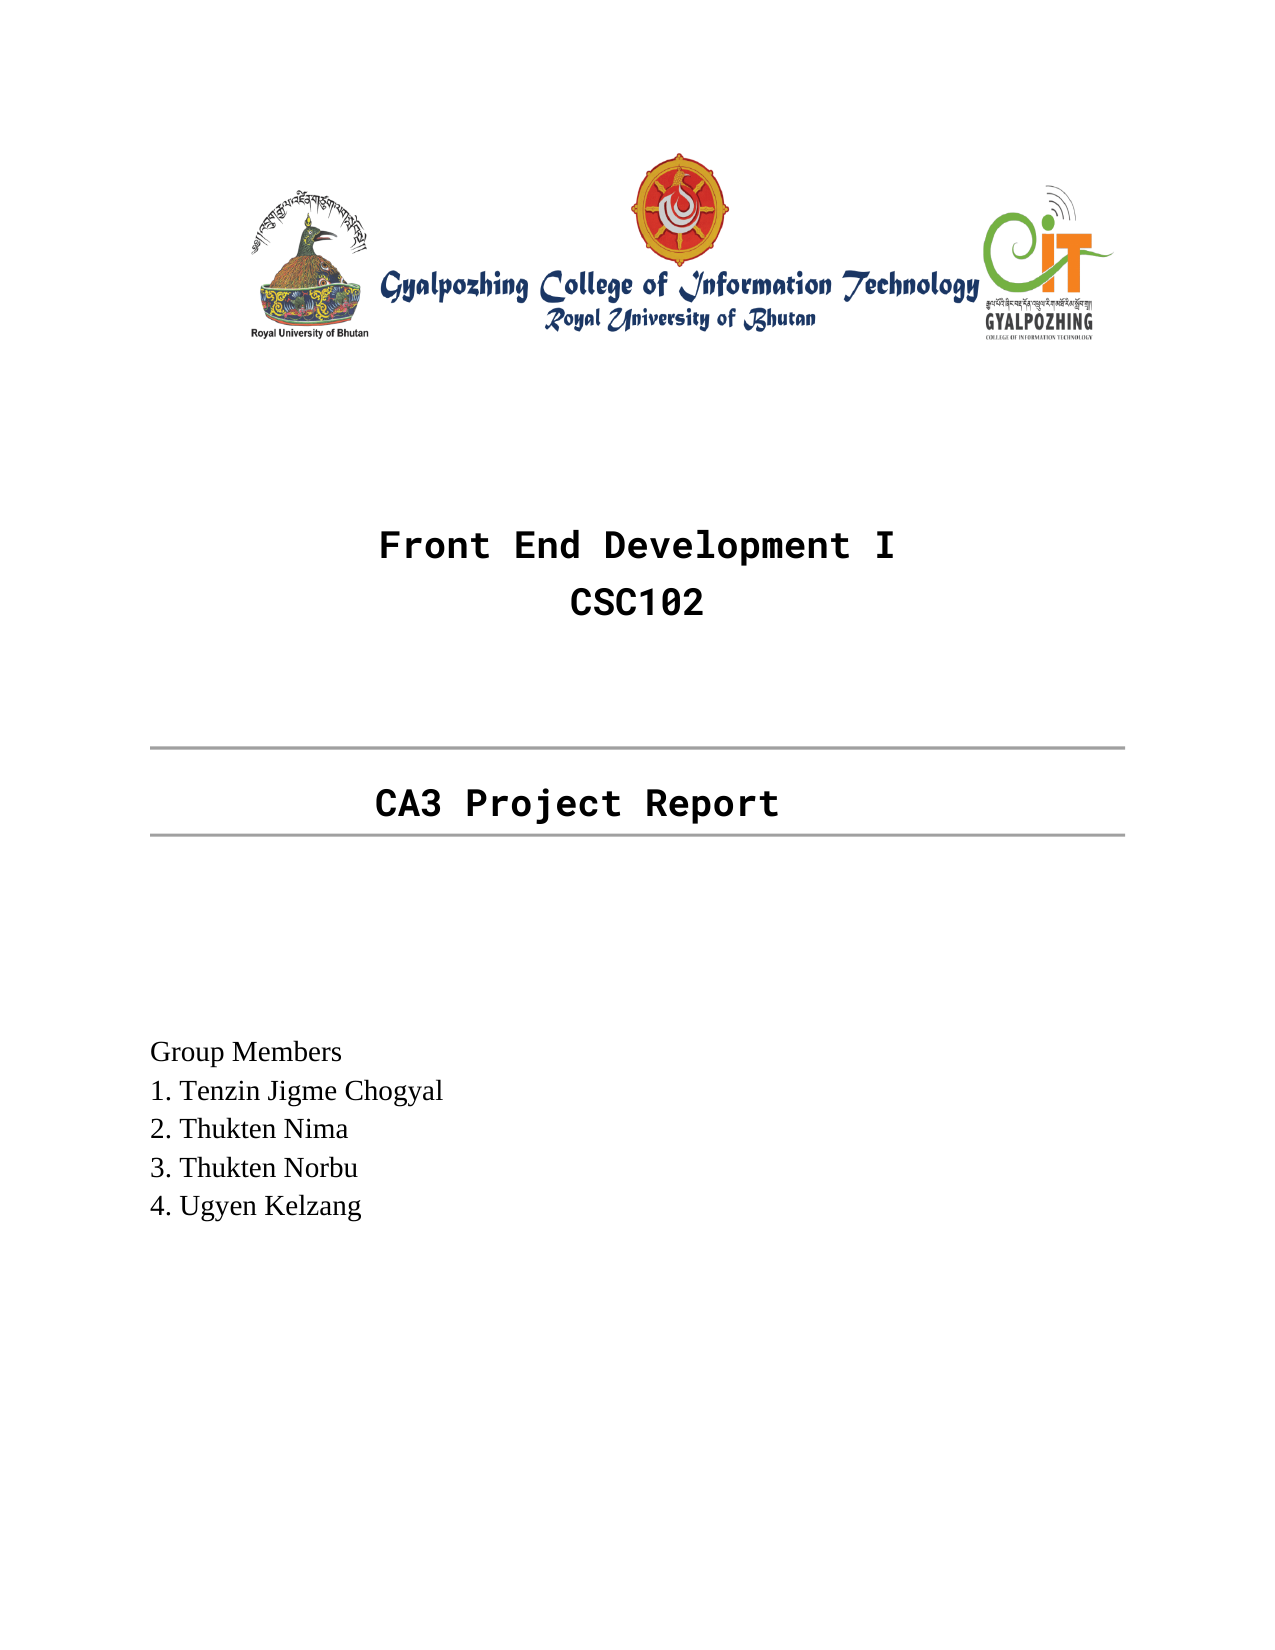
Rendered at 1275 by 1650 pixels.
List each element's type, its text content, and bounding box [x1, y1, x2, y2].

text Front End Development I [150, 519, 1125, 568]
text 2. Thukten Nima [150, 1111, 1125, 1145]
text Group Members [150, 1034, 1125, 1068]
text CA3 Project Report [375, 777, 1125, 826]
picture [121, 150, 1229, 364]
text 1. Tenzin Jigme Chogyal [150, 1073, 1125, 1106]
text 4. Ugyen Kelzang [150, 1188, 1125, 1222]
text CSC102 [150, 576, 1125, 625]
text 3. Thukten Norbu [150, 1150, 1125, 1183]
